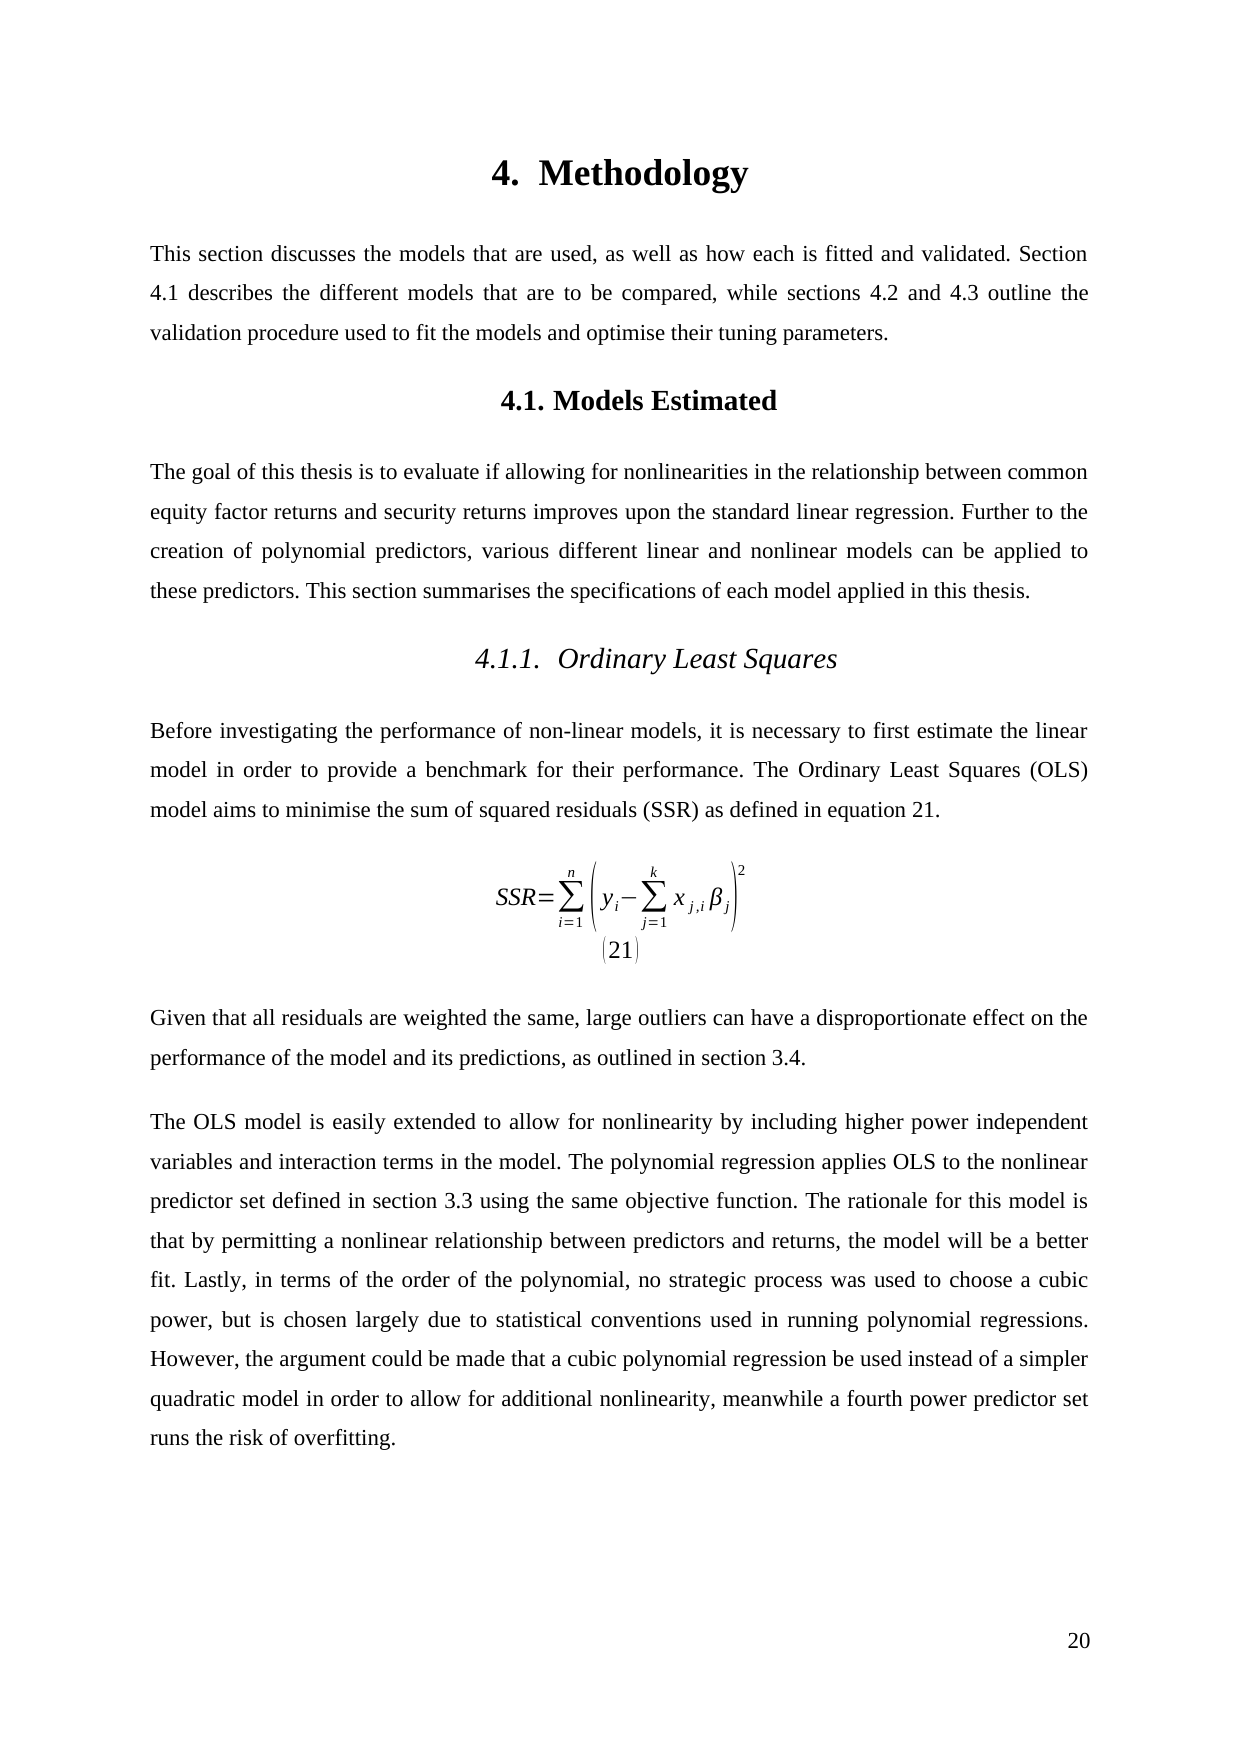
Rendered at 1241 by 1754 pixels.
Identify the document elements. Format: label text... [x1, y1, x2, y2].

text Before investigating the performance of non-linear models, it is necessary to first estimate the linear model in order to provide a benchmark for their performance. The Ordinary Least Squares (OLS) model aims to minimise the sum of squared residuals (SSR) as defined in equation 21. [150, 717, 1090, 822]
text Given that all residuals are weighted the same, large outliers can have a disproportionate effect on the performance of the model and its predictions, as outlined in section 3.4. [150, 1004, 1090, 1070]
text Methodology [150, 150, 1090, 193]
text The OLS model is easily extended to allow for nonlinearity by including higher power independent variables and interaction terms in the model. The polynomial regression applies OLS to the nonlinear predictor set defined in section 3.3 using the same objective function. The rationale for this model is that by permitting a nonlinear relationship between predictors and returns, the model will be a better fit. Lastly, in terms of the order of the polynomial, no strategic process was used to choose a cubic power, but is chosen largely due to statistical conventions used in running polynomial regressions. However, the argument could be made that a cubic polynomial regression be used instead of a simpler quadratic model in order to allow for additional nonlinearity, meanwhile a fourth power predictor set runs the risk of overfitting. [150, 1108, 1090, 1451]
text Models Estimated [187, 383, 1090, 417]
text Ordinary Least Squares [225, 641, 1090, 675]
text This section discusses the models that are used, as well as how each is fitted and validated. Section 4.1 describes the different models that are to be compared, while sections 4.2 and 4.3 outline the validation procedure used to fit the models and optimise their tuning parameters. [150, 240, 1090, 345]
text The goal of this thesis is to evaluate if allowing for nonlinearities in the relationship between common equity factor returns and security returns improves upon the standard linear regression. Further to the creation of polynomial predictors, various different linear and nonlinear models can be applied to these predictors. This section summarises the specifications of each model applied in this thesis. [150, 458, 1090, 603]
